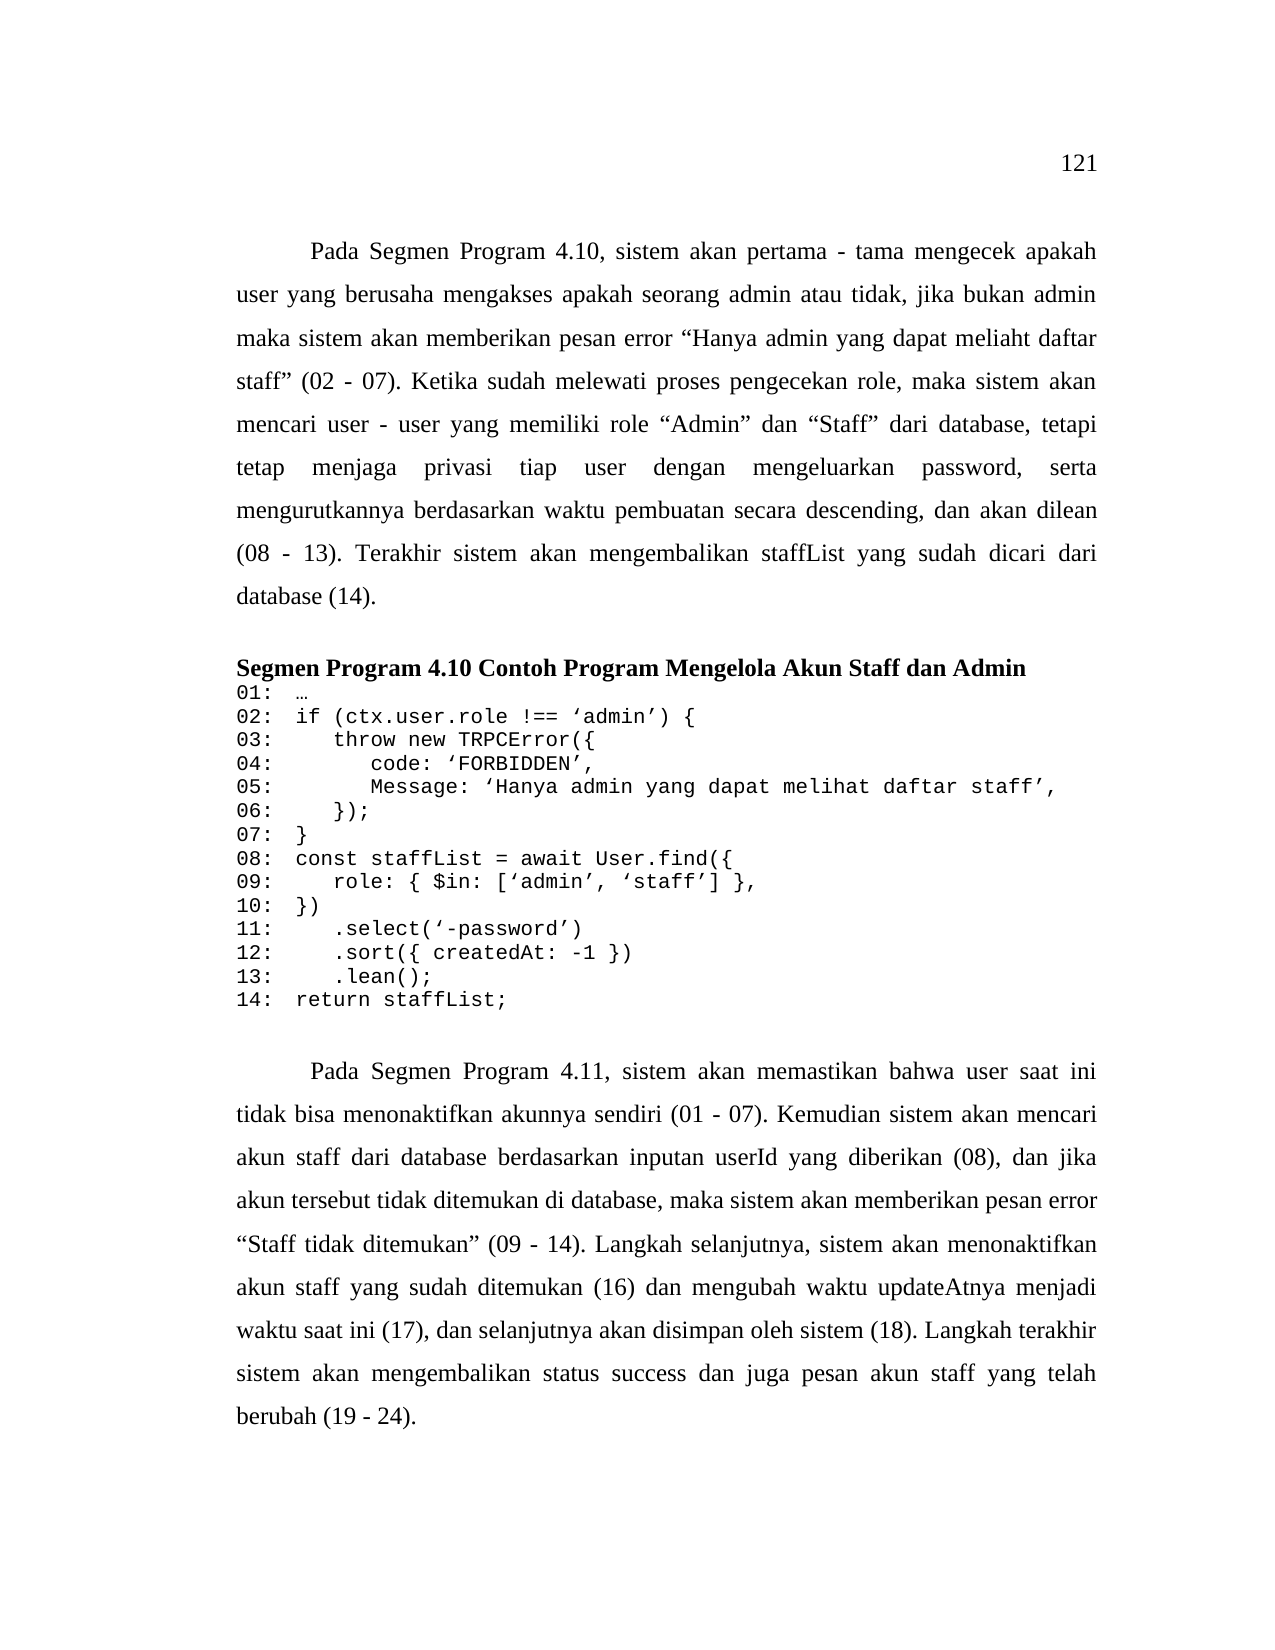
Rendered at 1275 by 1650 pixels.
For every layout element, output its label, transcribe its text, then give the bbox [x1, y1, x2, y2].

list … [236, 682, 1098, 706]
list if (ctx.user.role !== ‘admin’) { [236, 706, 1098, 729]
list Message: ‘Hanya admin yang dapat melihat daftar staff’, [236, 777, 1098, 800]
list }); [236, 800, 1098, 824]
list throw new TRPCError({ [236, 729, 1098, 753]
text Pada Segmen Program 4.11, sistem akan memastikan bahwa user saat ini tidak bisa menonaktifkan akunnya sendiri (01 - 07). Kemudian sistem akan mencari akun staff dari database berdasarkan inputan userId yang diberikan (08), dan jika akun tersebut tidak ditemukan di database, maka sistem akan memberikan pesan error “Staff tidak ditemukan” (09 - 14). Langkah selanjutnya, sistem akan menonaktifkan akun staff yang sudah ditemukan (16) dan mengubah waktu updateAtnya menjadi waktu saat ini (17), dan selanjutnya akan disimpan oleh sistem (18). Langkah terakhir sistem akan mengembalikan status success dan juga pesan akun staff yang telah berubah (19 - 24). [236, 1056, 1098, 1430]
list }) [236, 895, 1098, 918]
list .lean(); [236, 966, 1098, 989]
list .sort({ createdAt: -1 }) [236, 942, 1098, 966]
list } [236, 824, 1098, 847]
list const staffList = await User.find({ [236, 847, 1098, 871]
text Segmen Program 4.10 Contoh Program Mengelola Akun Staff dan Admin [236, 653, 1098, 682]
list .select(‘-password’) [236, 918, 1098, 942]
list code: ‘FORBIDDEN’, [236, 753, 1098, 777]
list return staffList; [236, 989, 1098, 1013]
text Pada Segmen Program 4.10, sistem akan pertama - tama mengecek apakah user yang berusaha mengakses apakah seorang admin atau tidak, jika bukan admin maka sistem akan memberikan pesan error “Hanya admin yang dapat meliaht daftar staff” (02 - 07). Ketika sudah melewati proses pengecekan role, maka sistem akan mencari user - user yang memiliki role “Admin” dan “Staff” dari database, tetapi tetap menjaga privasi tiap user dengan mengeluarkan password, serta mengurutkannya berdasarkan waktu pembuatan secara descending, dan akan dilean (08 - 13). Terakhir sistem akan mengembalikan staffList yang sudah dicari dari database (14). [236, 236, 1098, 610]
list role: { $in: [‘admin’, ‘staff’] }, [236, 871, 1098, 895]
